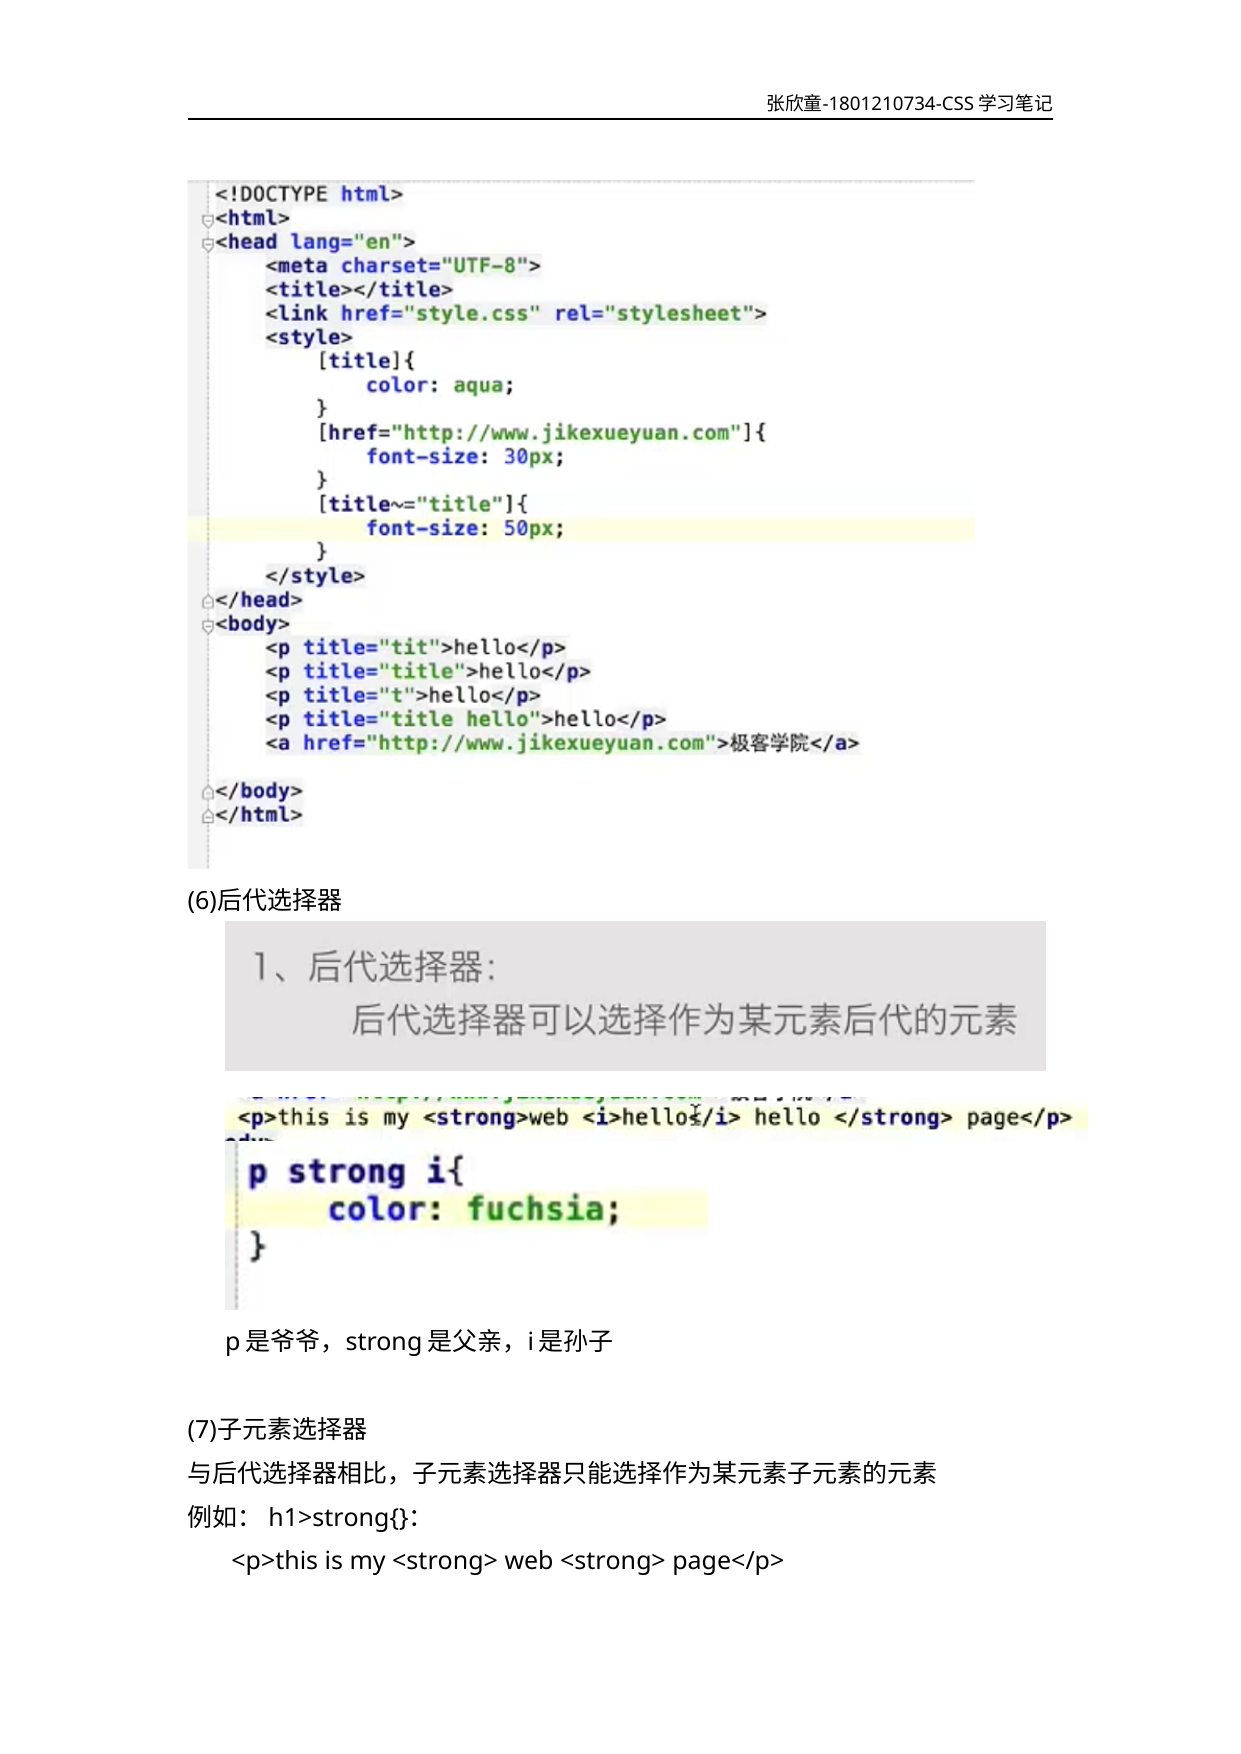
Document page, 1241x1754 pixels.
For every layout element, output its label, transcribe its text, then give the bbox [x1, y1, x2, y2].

picture [187, 180, 975, 869]
picture [225, 1097, 1088, 1310]
picture [225, 921, 1046, 1071]
text 与后代选择器相比，子元素选择器只能选择作为某元素子元素的元素 [187, 1450, 1053, 1494]
text 例如： h1>strong{}： [187, 1494, 1053, 1538]
list p是爷爷，strong是父亲，i是孙子 [225, 1318, 1053, 1362]
text (6)后代选择器 [187, 877, 1053, 921]
text <p>this is my <strong> web <strong> page</p> [187, 1538, 1053, 1582]
text (7)子元素选择器 [187, 1406, 1053, 1450]
